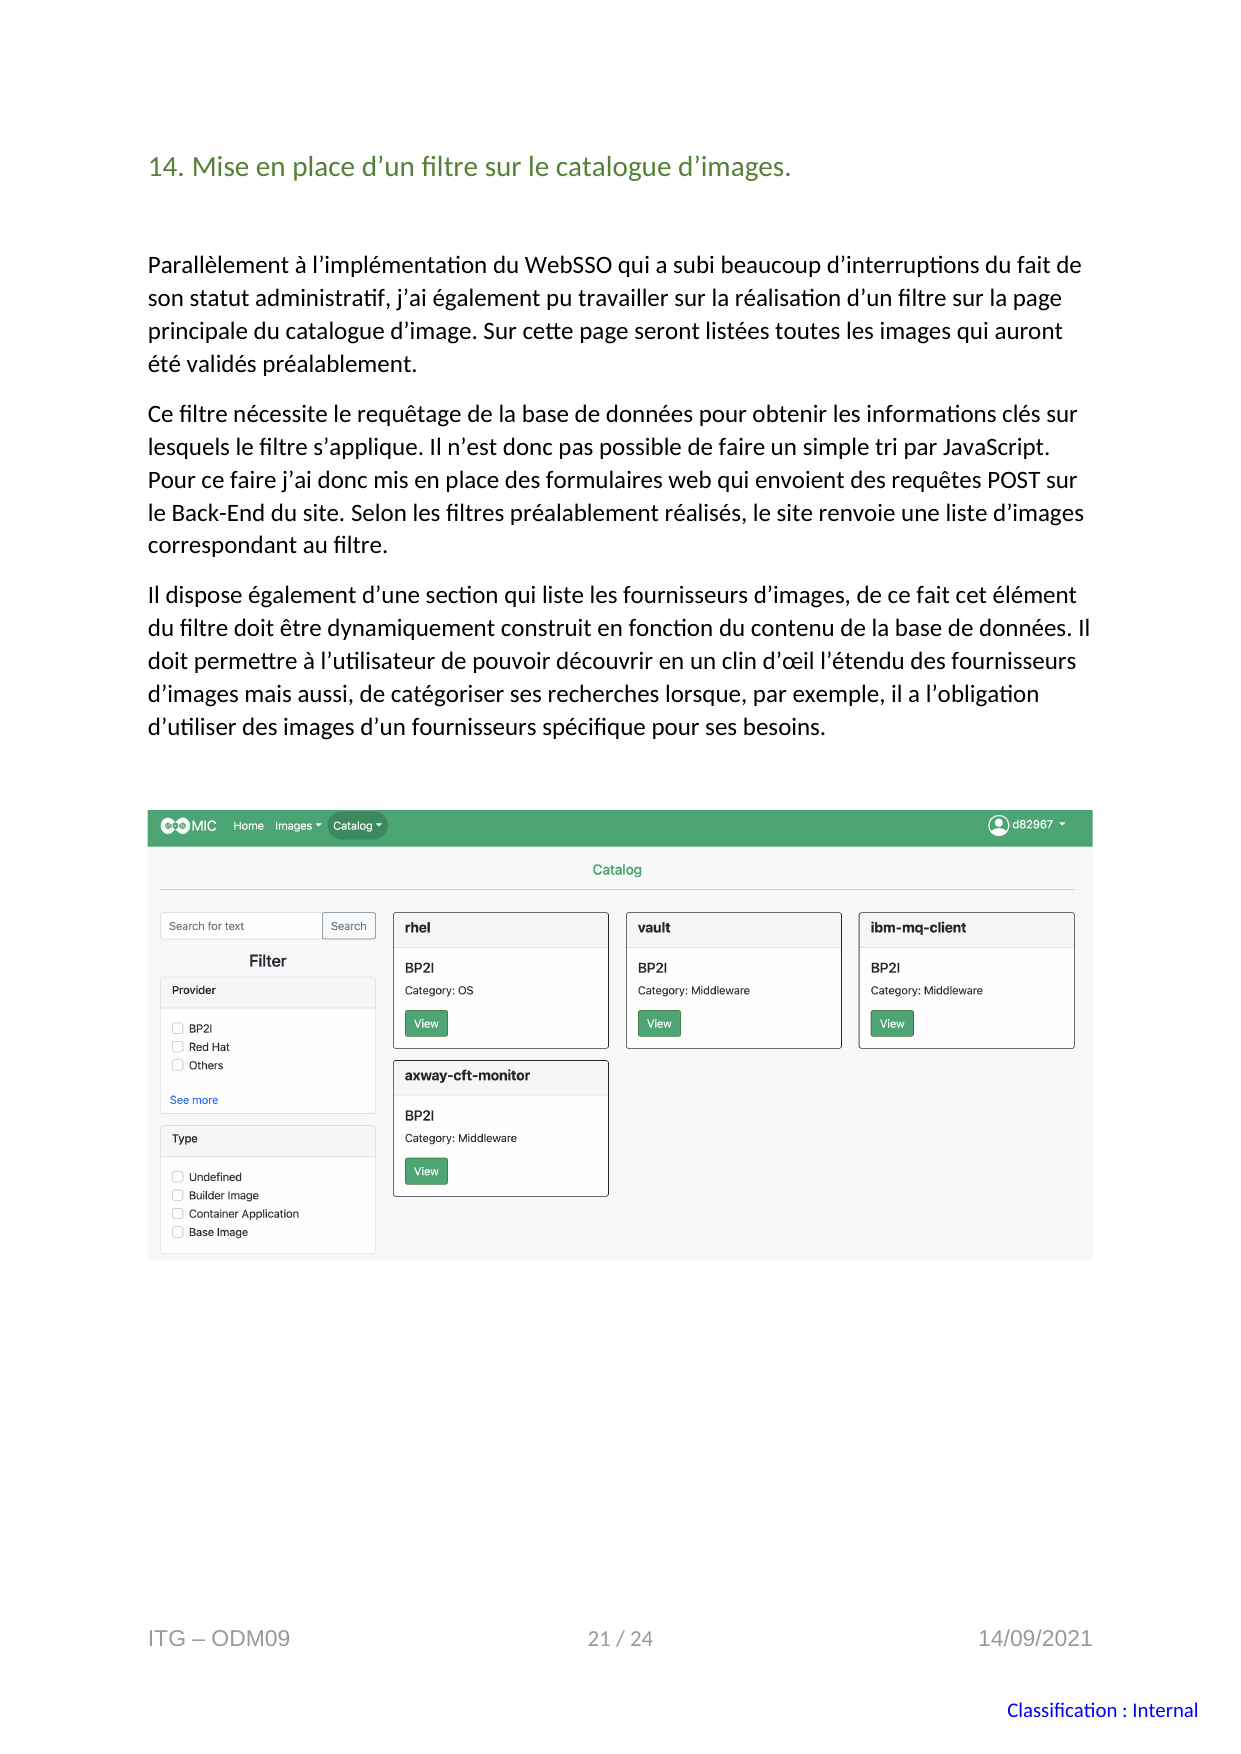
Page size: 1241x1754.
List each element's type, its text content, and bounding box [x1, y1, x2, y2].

picture [147, 810, 1093, 1260]
text Il dispose également d’une section qui liste les fournisseurs d’images, de ce fait cet élément du filtre doit être dynamiquement construit en fonction du contenu de la base de données. Il doit permettre à l’utilisateur de pouvoir découvrir en un clin d’œil l’étendu des fournisseurs d’images mais aussi, de catégoriser ses recherches lorsque, par exemple, il a l’obligation d’utiliser des images d’un fournisseurs spécifique pour ses besoins. [148, 579, 1093, 741]
text Ce filtre nécessite le requêtage de la base de données pour obtenir les informations clés sur lesquels le filtre s’applique. Il n’est donc pas possible de faire un simple tri par JavaScript. Pour ce faire j’ai donc mis en place des formulaires web qui envoient des requêtes POST sur le Back-End du site. Selon les filtres préalablement réalisés, le site renvoie une liste d’images correspondant au filtre. [148, 398, 1093, 560]
text Parallèlement à l’implémentation du WebSSO qui a subi beaucoup d’interruptions du fait de son statut administratif, j’ai également pu travailler sur la réalisation d’un filtre sur la page principale du catalogue d’image. Sur cette page seront listées toutes les images qui auront été validés préalablement. [148, 249, 1093, 379]
subtitle Mise en place d’un filtre sur le catalogue d’images. [148, 148, 1093, 183]
